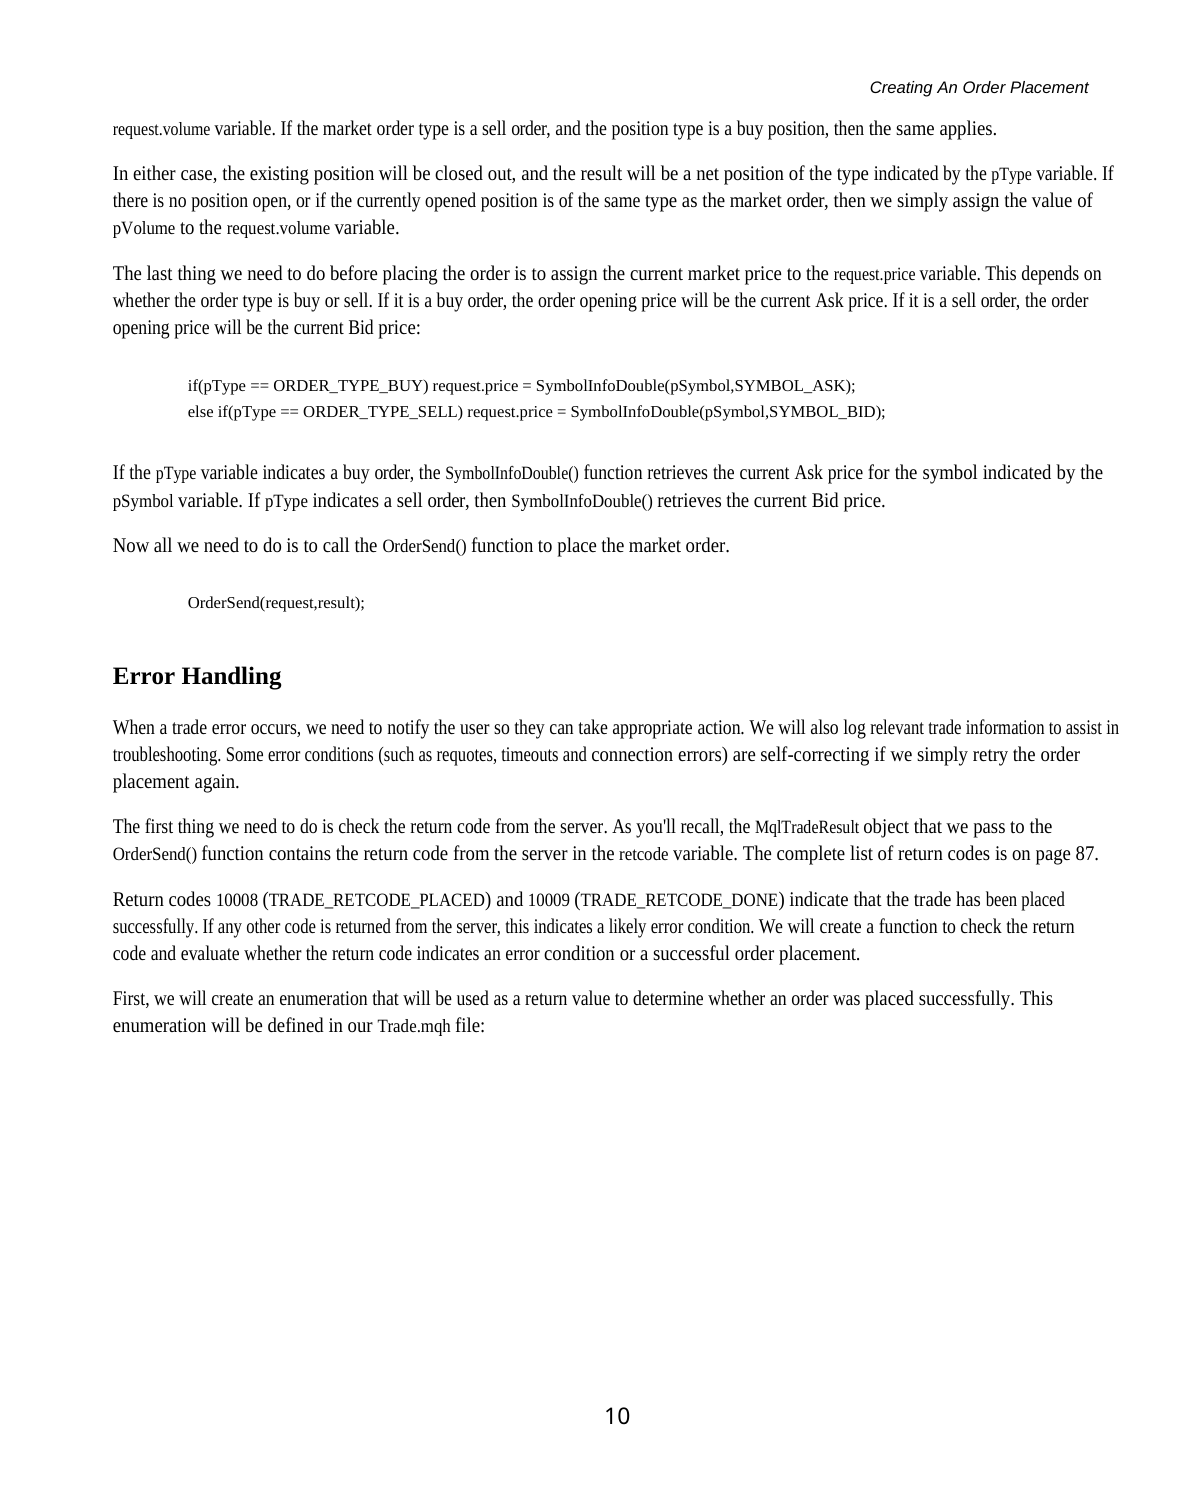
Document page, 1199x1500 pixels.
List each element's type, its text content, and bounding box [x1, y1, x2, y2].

text Now all we need to do is to call the OrderSend() function to place the market order. [113, 533, 1199, 557]
subtitle Error Handling [113, 661, 1199, 690]
text request.volume variable. If the market order type is a sell order, and the position type is a buy position, then the same applies. [113, 116, 1122, 140]
text else if(pType == ORDER_TYPE_SELL) request.price = SymbolInfoDouble(pSymbol,SYMBOL_BID); [188, 402, 1199, 421]
text Return codes 10008 (TRADE_RETCODE_PLACED) and 10009 (TRADE_RETCODE_DONE) indicate that the trade has been placed successfully. If any other code is returned from the server, this indicates a likely error condition. We will create a function to check the return code and evaluate whether the return code indicates an error condition or a successful order placement. [113, 887, 1112, 965]
text First, we will create an enumeration that will be used as a return value to determine whether an order was placed successfully. This enumeration will be defined in our Trade.mqh file: [113, 986, 1076, 1037]
text if(pType == ORDER_TYPE_BUY) request.price = SymbolInfoDouble(pSymbol,SYMBOL_ASK); [188, 375, 1199, 394]
text In either case, the existing position will be closed out, and the result will be a net position of the type indicated by the pType variable. If there is no position open, or if the currently opened position is of the same type as the market order, then we simply assign the value of pVolume to the request.volume variable. [113, 161, 1122, 239]
text OrderSend(request,result); [188, 593, 1199, 612]
text The first thing we need to do is check the return code from the server. As you'll recall, the MqlTradeResult object that we pass to the OrderSend() function contains the return code from the server in the retcode variable. The complete list of return codes is on page 87. [113, 814, 1122, 865]
text When a trade error occurs, we need to notify the user so they can take appropriate action. We will also log relevant trade information to assist in troubleshooting. Some error conditions (such as requotes, timeouts and connection errors) are self-correcting if we simply retry the order placement again. [113, 714, 1122, 793]
text If the pType variable indicates a buy order, the SymbolInfoDouble() function retrieves the current Ask price for the symbol indicated by the pSymbol variable. If pType indicates a sell order, then SymbolInfoDouble() retrieves the current Bid price. [113, 460, 1103, 512]
text The last thing we need to do before placing the order is to assign the current market price to the request.price variable. This depends on whether the order type is buy or sell. If it is a buy order, the order opening price will be the current Ask price. If it is a sell order, the order opening price will be the current Bid price: [113, 261, 1122, 339]
